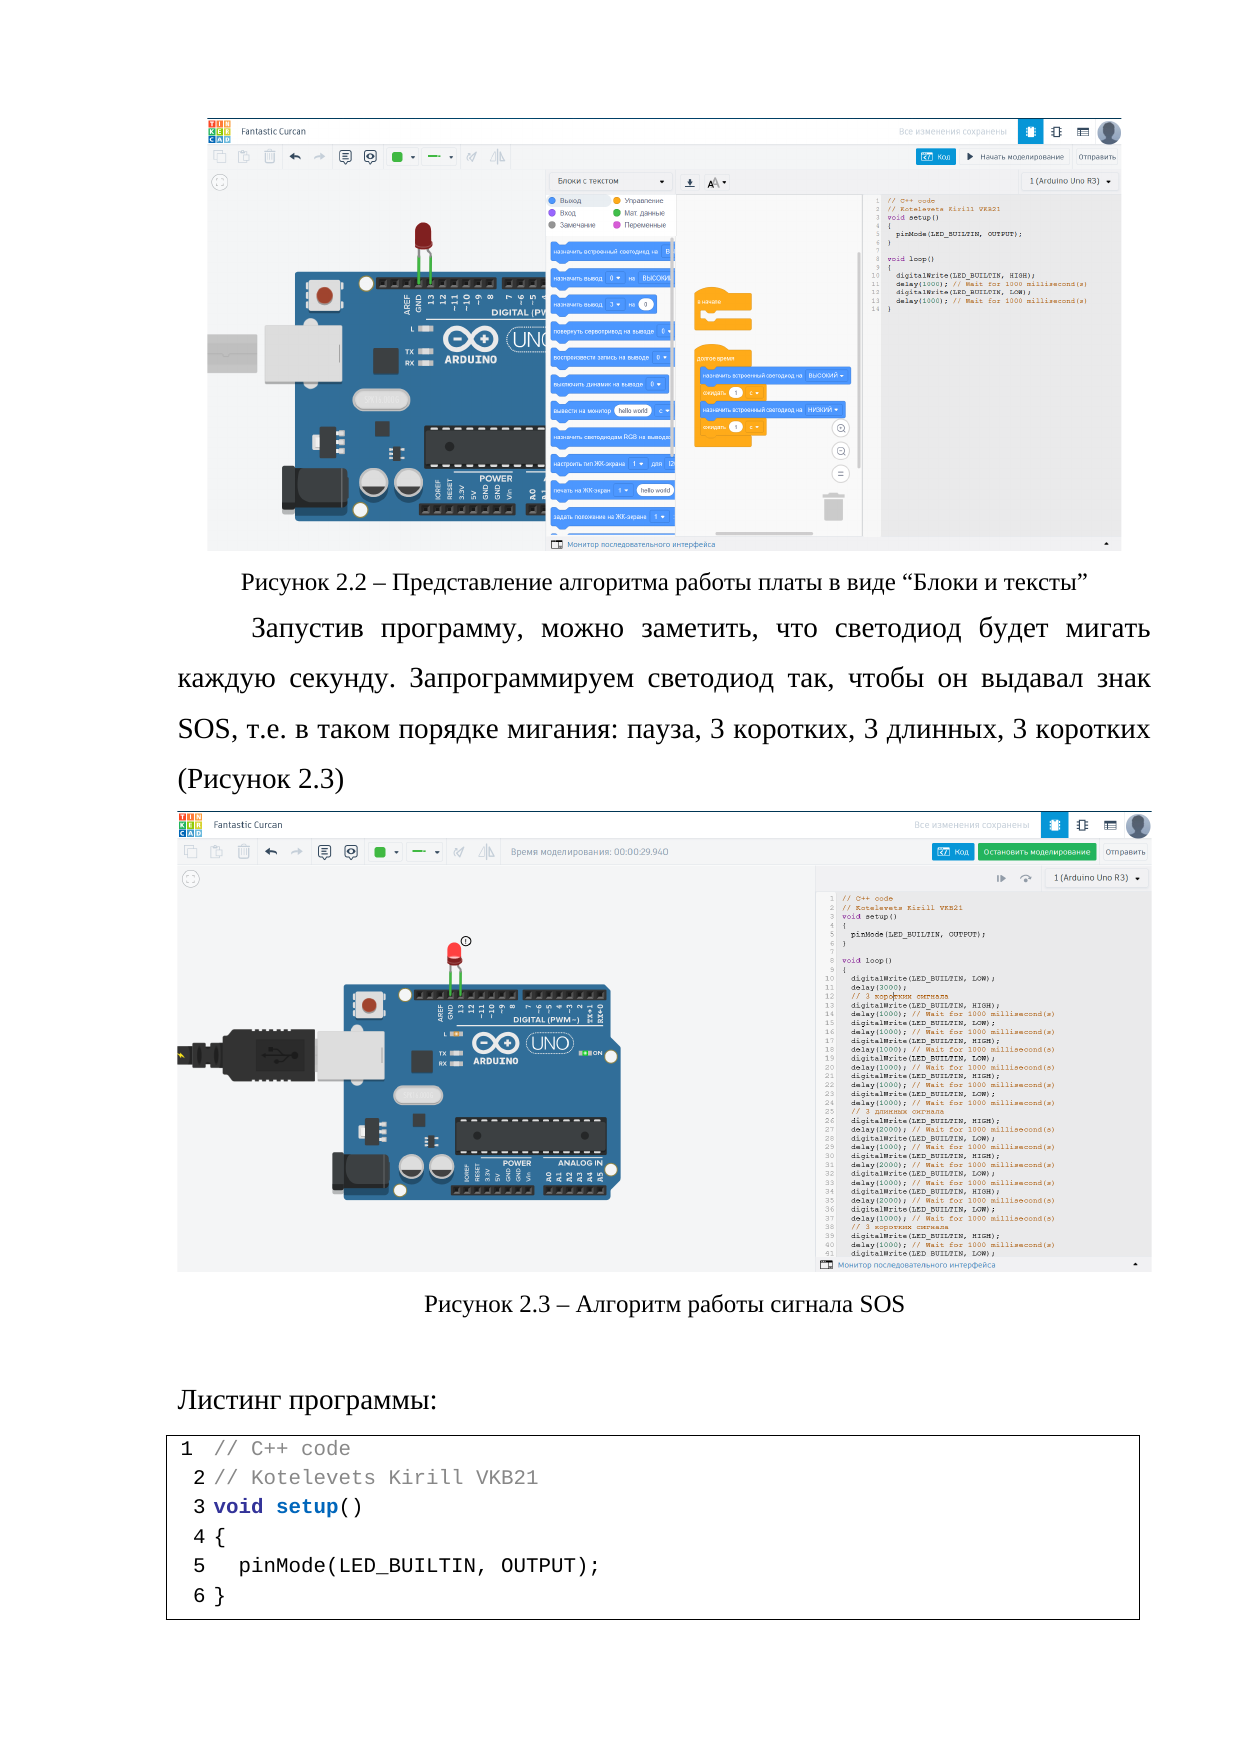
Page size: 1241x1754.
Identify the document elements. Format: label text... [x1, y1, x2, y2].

table_header [167, 1436, 1139, 1618]
text Рисунок 2.3 – Алгоритм работы сигнала SOS [177, 1289, 1152, 1317]
picture [1050, 820, 1060, 830]
text Рисунок 2.2 – Представление алгоритма работы платы в виде “Блоки и тексты” [177, 567, 1152, 596]
text Запустив программу, можно заметить, что светодиод будет мигать каждую секунду. Запрограммируем светодиод так, чтобы он выдавал знак SOS, т.е. в таком порядке мигания: пауза, 3 коротких, 3 длинных, 3 коротких (Рисунок 2.3) [177, 610, 1152, 795]
picture [207, 118, 1122, 551]
picture [177, 811, 1152, 1272]
text Листинг программы: [177, 1382, 1152, 1416]
picture [1027, 127, 1035, 137]
